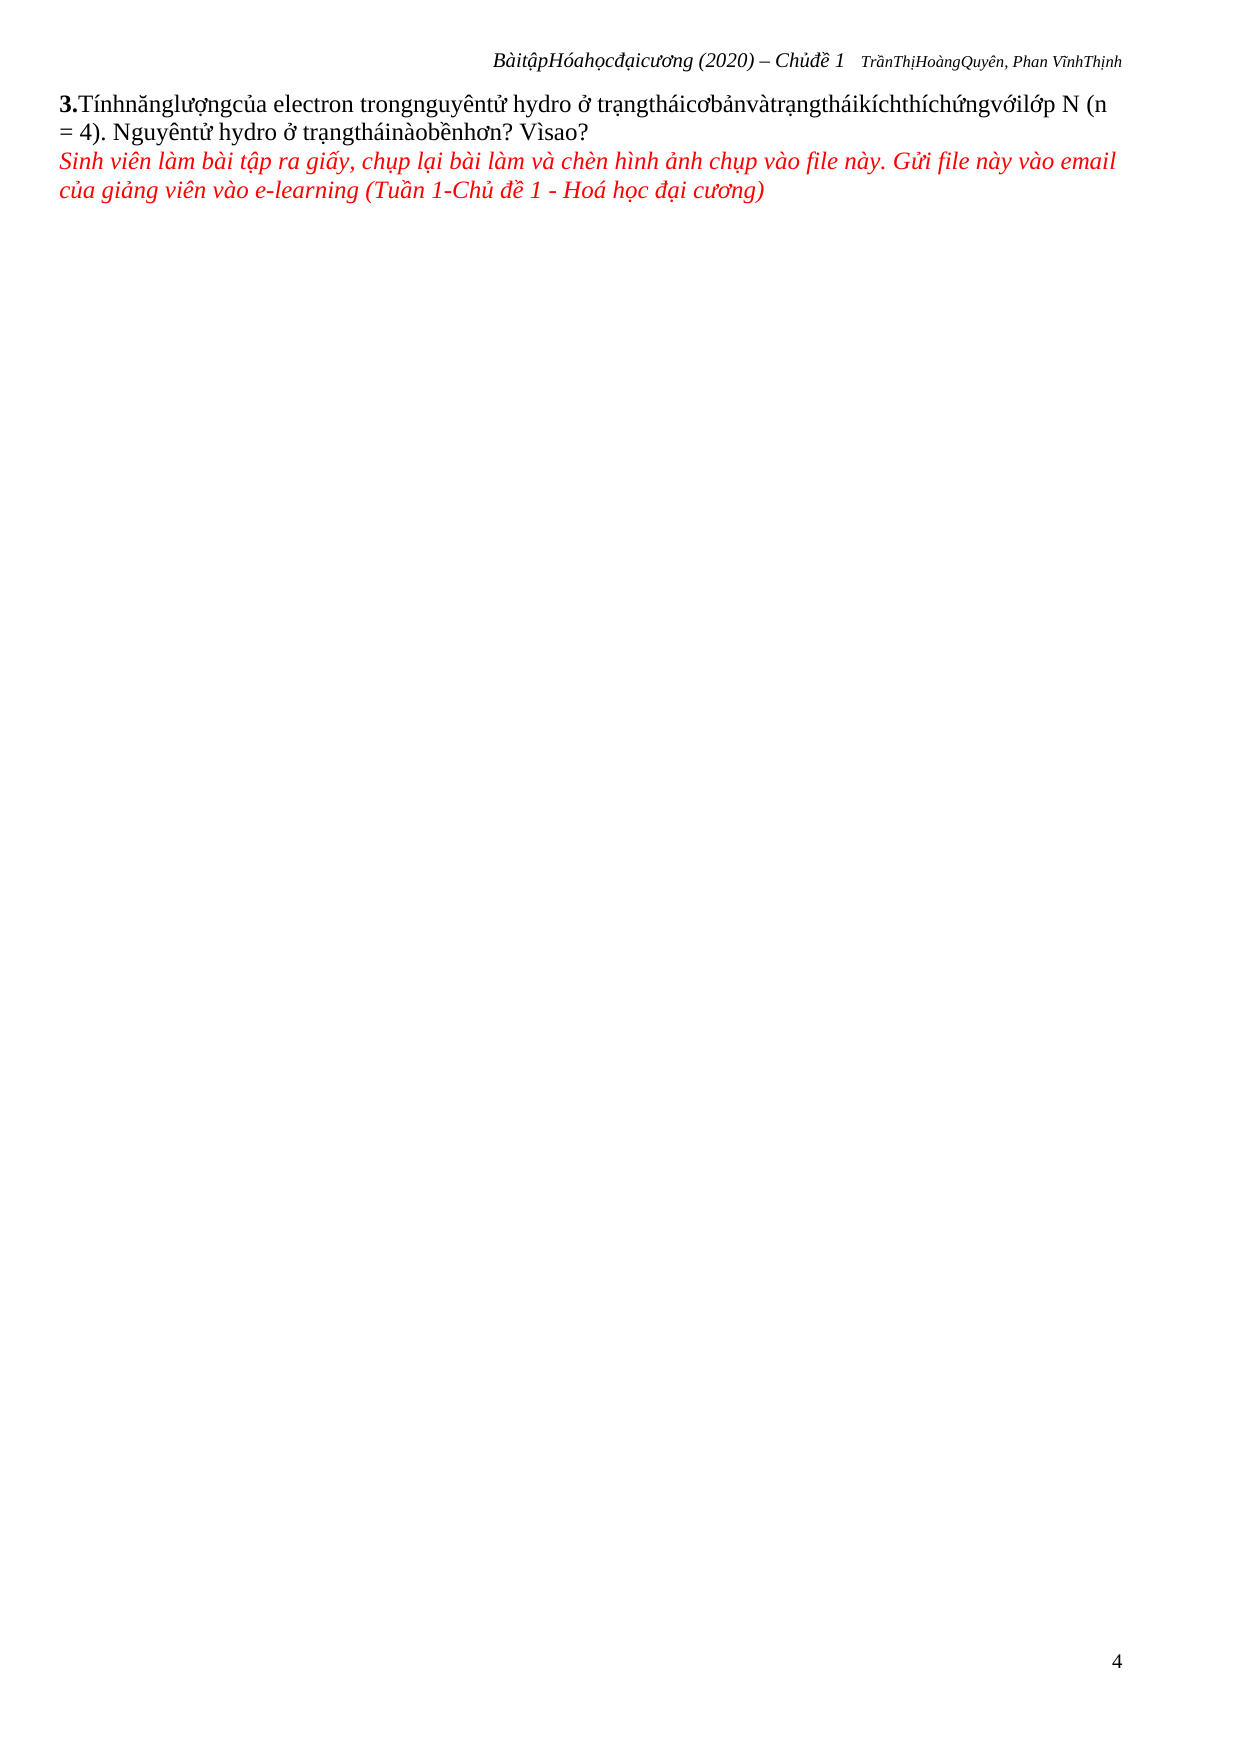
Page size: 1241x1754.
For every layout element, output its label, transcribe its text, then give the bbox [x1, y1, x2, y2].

text Sinh viên làm bài tập ra giấy, chụp lại bài làm và chèn hình ảnh chụp vào file này. Gửi file này vào email của giảng viên vào e-learning (Tuần 1-Chủ đề 1 - Hoá học đại cương) [59, 146, 1122, 204]
text 3.Tínhnănglượngcủa electron trongnguyêntử hydro ở trạngtháicơbảnvàtrạngtháikíchthíchứngvớilớp N (n = 4). Nguyêntử hydro ở trạngtháinàobềnhơn? Vìsao? [59, 89, 1122, 146]
